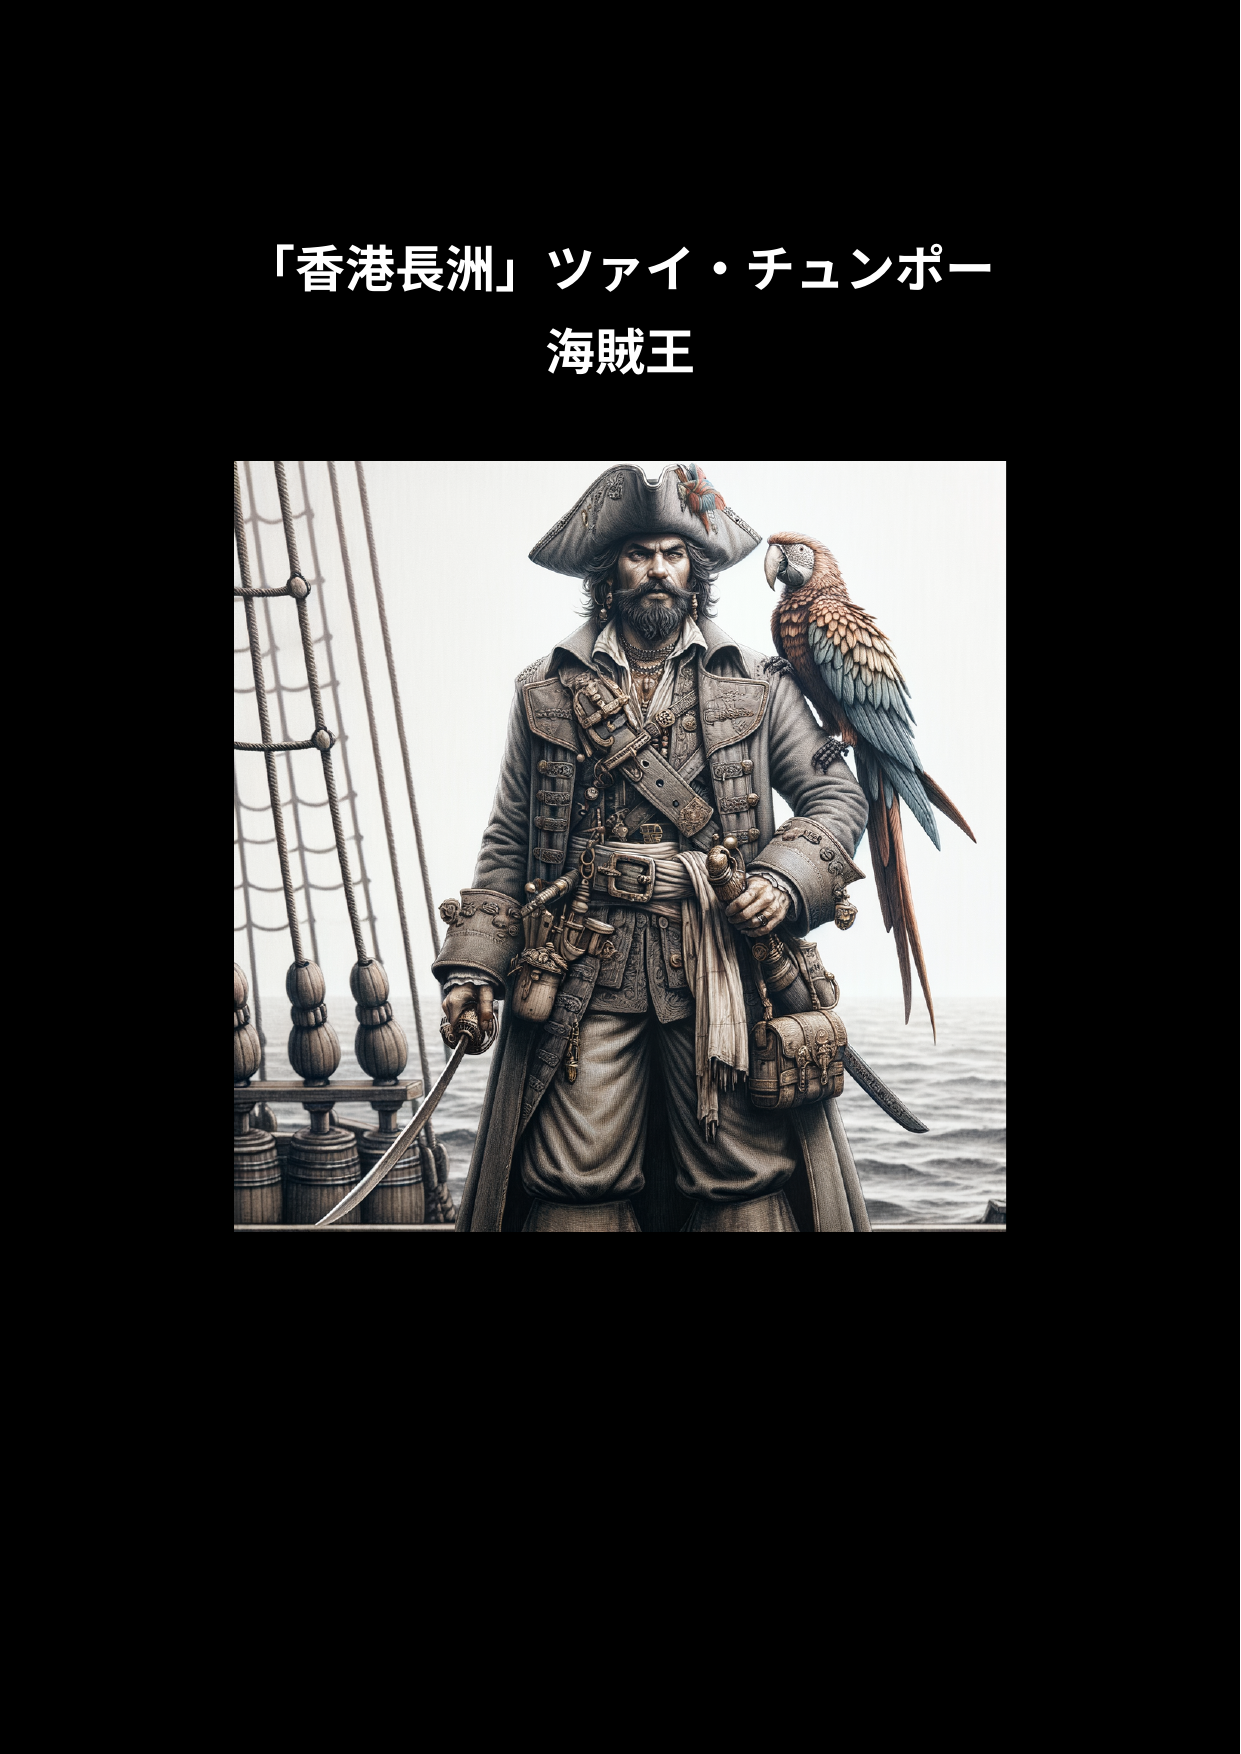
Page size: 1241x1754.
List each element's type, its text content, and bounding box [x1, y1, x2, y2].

text 海賊王 [150, 312, 1090, 384]
text 「香港長洲」ツァイ・チュンポー [150, 150, 1090, 301]
picture [234, 461, 1007, 1232]
